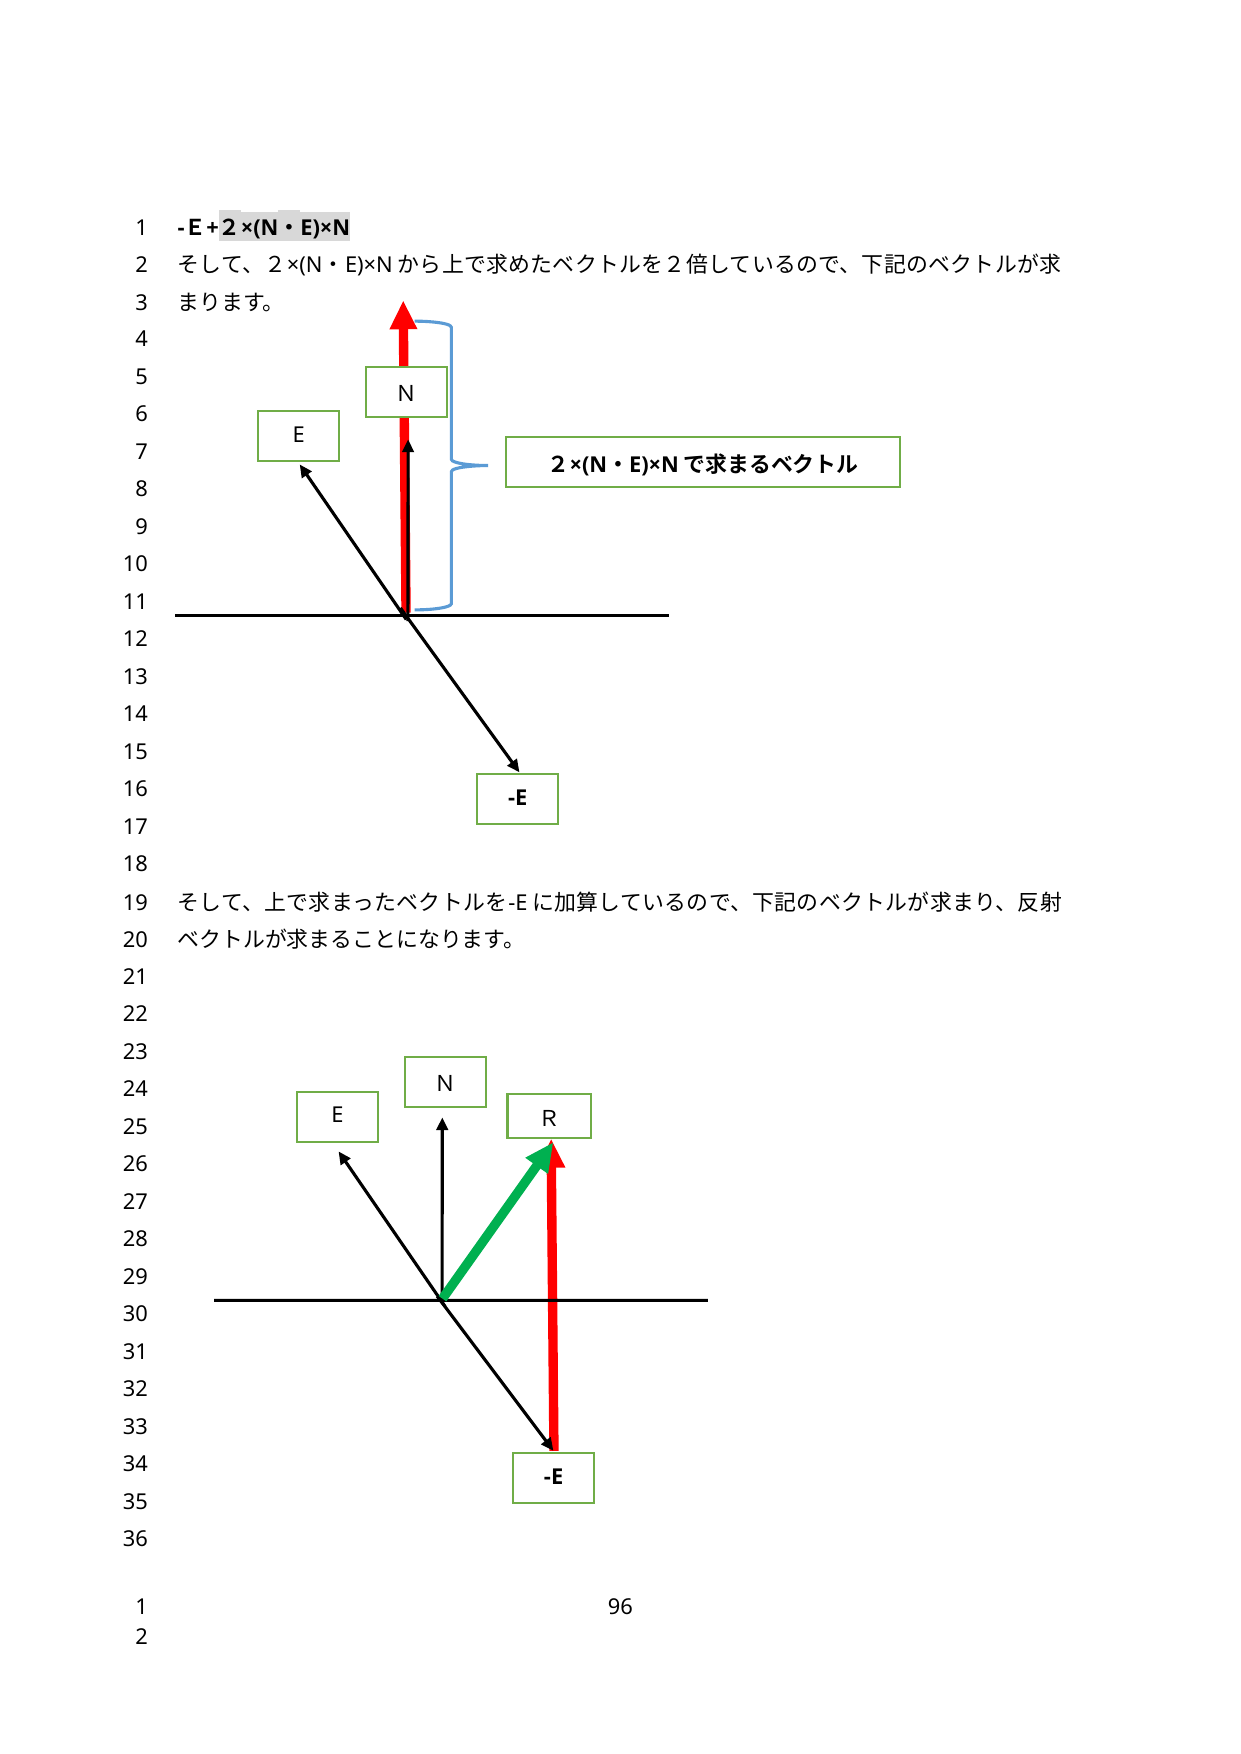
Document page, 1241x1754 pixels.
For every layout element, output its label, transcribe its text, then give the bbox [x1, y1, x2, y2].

text そして、上で求まったベクトルを-Eに加算しているので、下記のベクトルが求まり、反射ベクトルが求まることになります。 [177, 882, 1063, 957]
text そして、２×(N・E)×Nから上で求めたベクトルを２倍しているので、下記のベクトルが求まります。 [177, 244, 1063, 319]
text -Ｅ+２×(N・E)×N [177, 207, 1063, 244]
